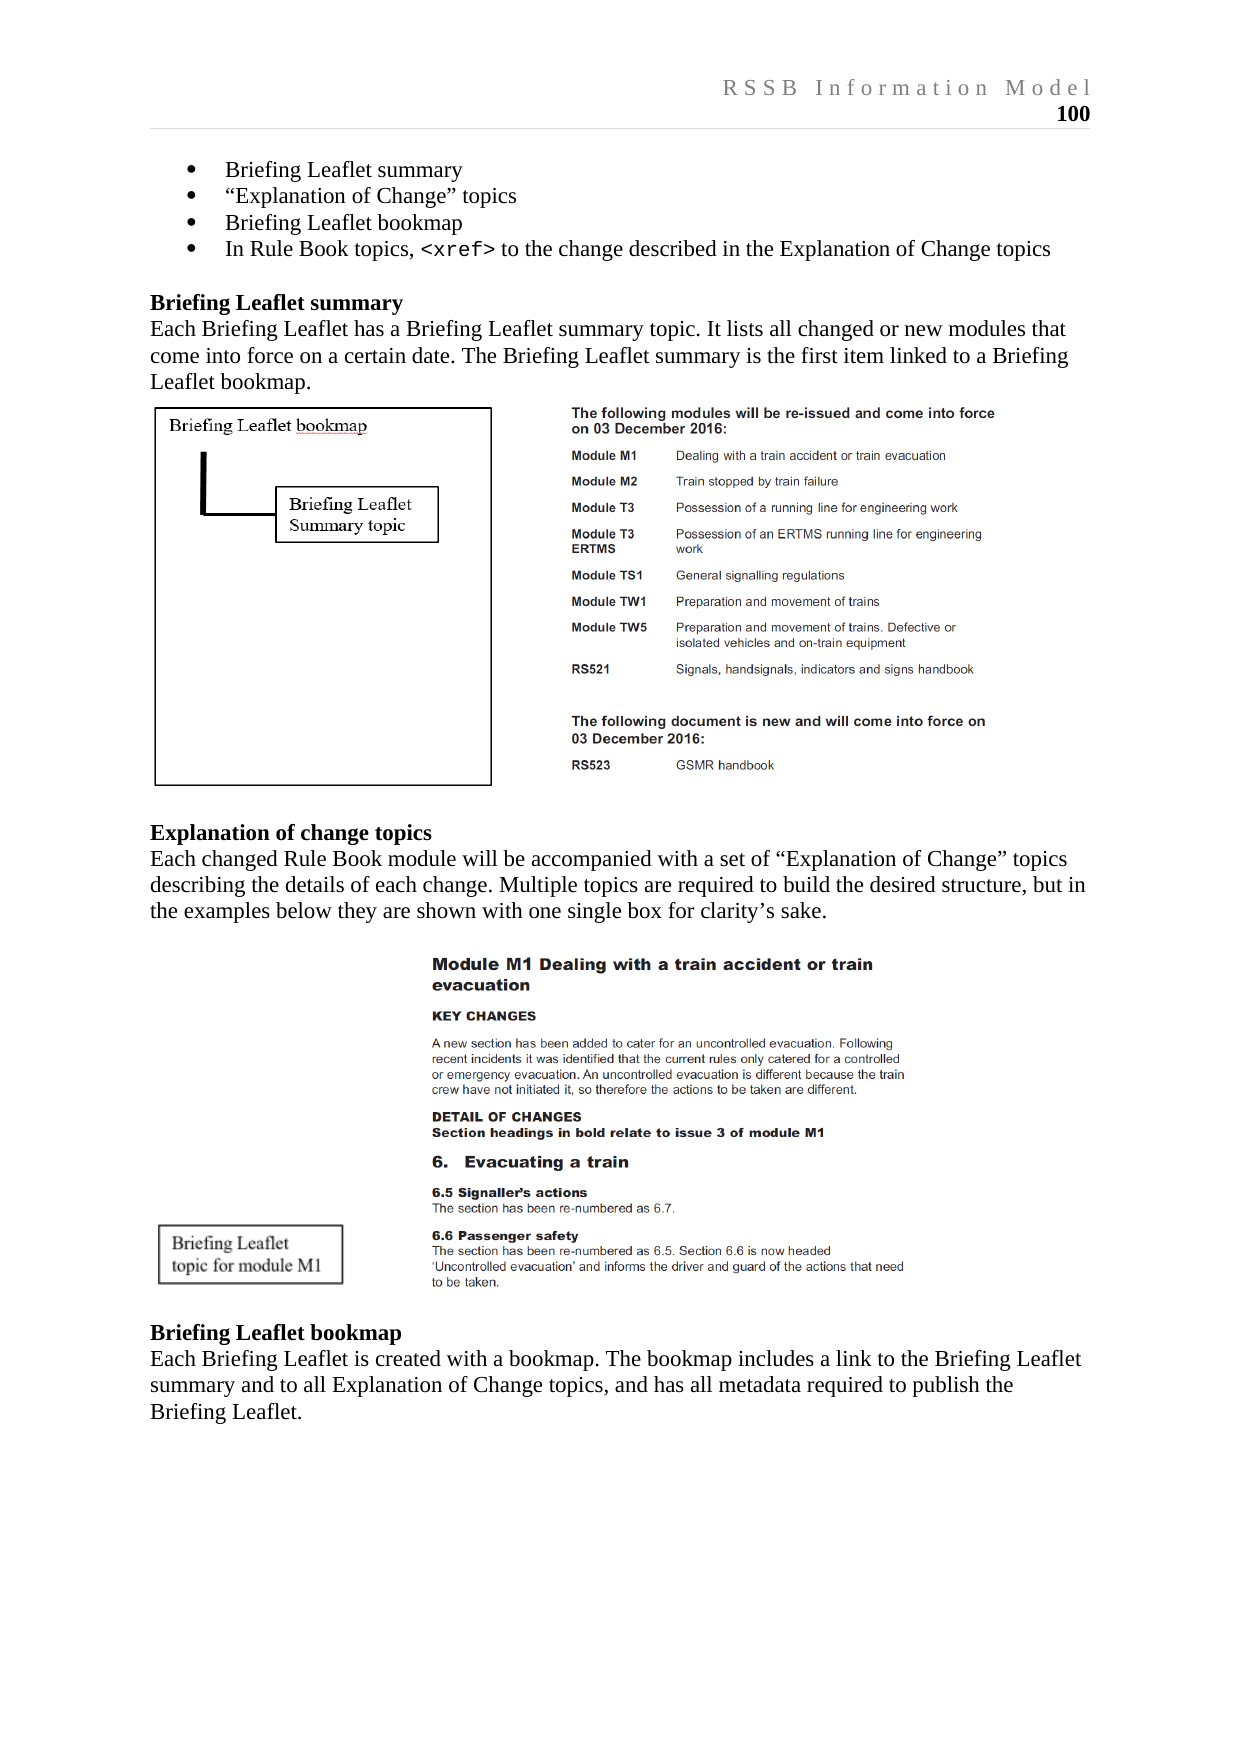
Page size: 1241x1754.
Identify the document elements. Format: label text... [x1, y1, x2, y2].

text Each changed Rule Book module will be accompanied with a set of “Explanation of Change” topics describing the details of each change. Multiple topics are required to build the desired structure, but in the examples below they are shown with one single box for clarity’s sake. [150, 845, 1090, 924]
text Explanation of change topics [150, 818, 1090, 845]
picture [423, 950, 919, 1293]
text Each Briefing Leaflet is created with a bookmap. The bookmap includes a link to the Briefing Leaflet summary and to all Explanation of Change topics, and has all metadata required to publish the Briefing Leaflet. [150, 1345, 1090, 1424]
list Briefing Leaflet bookmap [187, 209, 1090, 235]
picture [150, 1214, 355, 1293]
text Briefing Leaflet bookmap [150, 1319, 1090, 1345]
text Briefing Leaflet summary [150, 289, 1090, 315]
list In Rule Book topics, <xref> to the change described in the Explanation of Change topics [187, 235, 1090, 263]
list Briefing Leaflet summary [187, 156, 1090, 182]
picture [555, 394, 1015, 793]
text Each Briefing Leaflet has a Briefing Leaflet summary topic. It lists all changed or new modules that come into force on a certain date. The Briefing Leaflet summary is the first item linked to a Briefing Leaflet bookmap. [150, 315, 1090, 394]
list “Explanation of Change” topics [187, 182, 1090, 209]
picture [150, 401, 498, 793]
